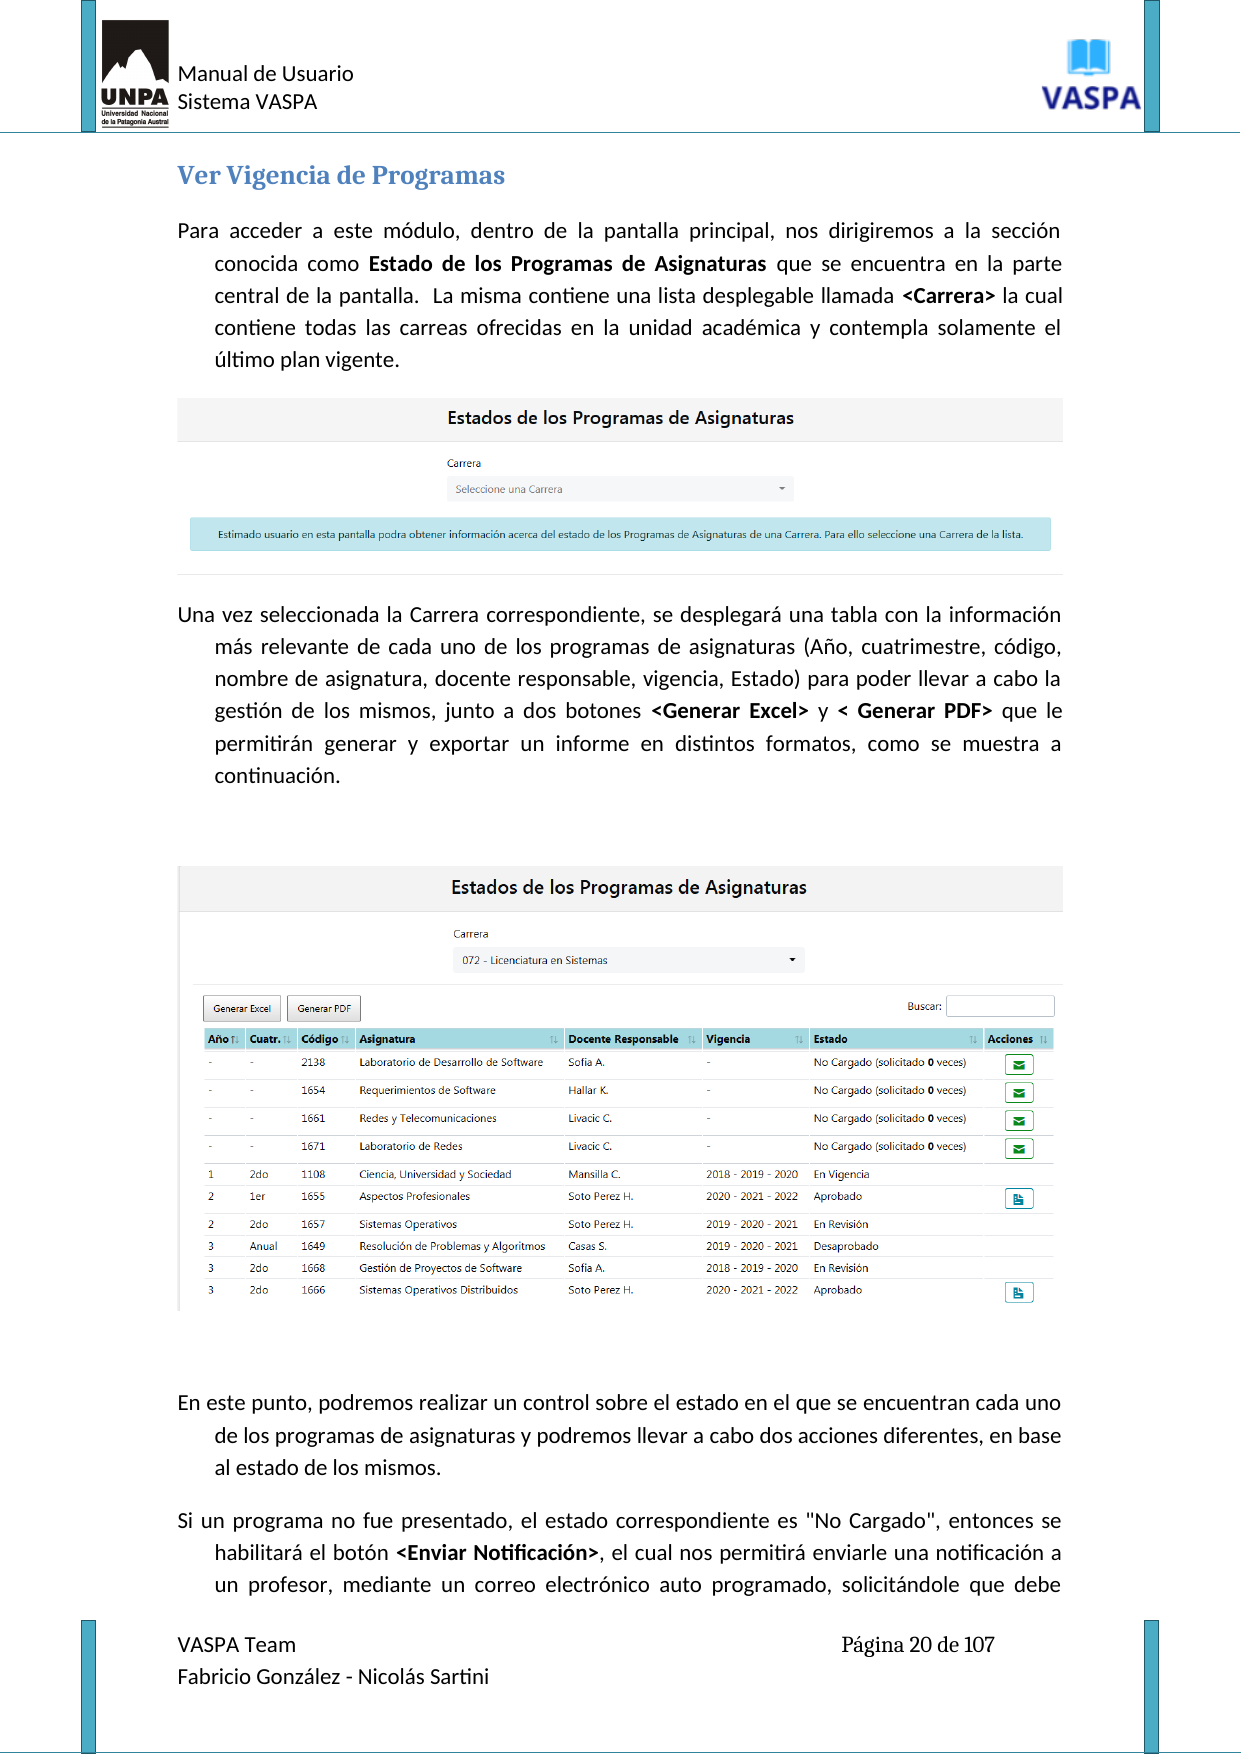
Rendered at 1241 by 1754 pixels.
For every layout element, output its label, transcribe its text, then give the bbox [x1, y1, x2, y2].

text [177, 1506, 1063, 1598]
picture [1036, 19, 1146, 129]
text Para acceder a este módulo, dentro de la pantalla principal, nos dirigiremos a la sección conocida como Estado de los Programas de Asignaturas que se encuentra en la parte central de la pantalla. La misma contiene una lista desplegable llamada <Carrera> la cual contiene todas las carreas ofrecidas en la unidad académica y contempla solamente el último plan vigente. [177, 216, 1063, 373]
picture [177, 866, 1063, 1311]
picture [100, 18, 170, 129]
picture [177, 398, 1063, 575]
text Una vez seleccionada la Carrera correspondiente, se desplegará una tabla con la información más relevante de cada uno de los programas de asignaturas (Año, cuatrimestre, código, nombre de asignatura, docente responsable, vigencia, Estado) para poder llevar a cabo la gestión de los mismos, junto a dos botones <Generar Excel> y < Generar PDF> que le permitirán generar y exportar un informe en distintos formatos, como se muestra a continuación. [177, 600, 1063, 789]
text Ver Vigencia de Programas [177, 160, 1063, 191]
text En este punto, podremos realizar un control sobre el estado en el que se encuentran cada uno de los programas de asignaturas y podremos llevar a cabo dos acciones diferentes, en base al estado de los mismos. [177, 1388, 1063, 1481]
